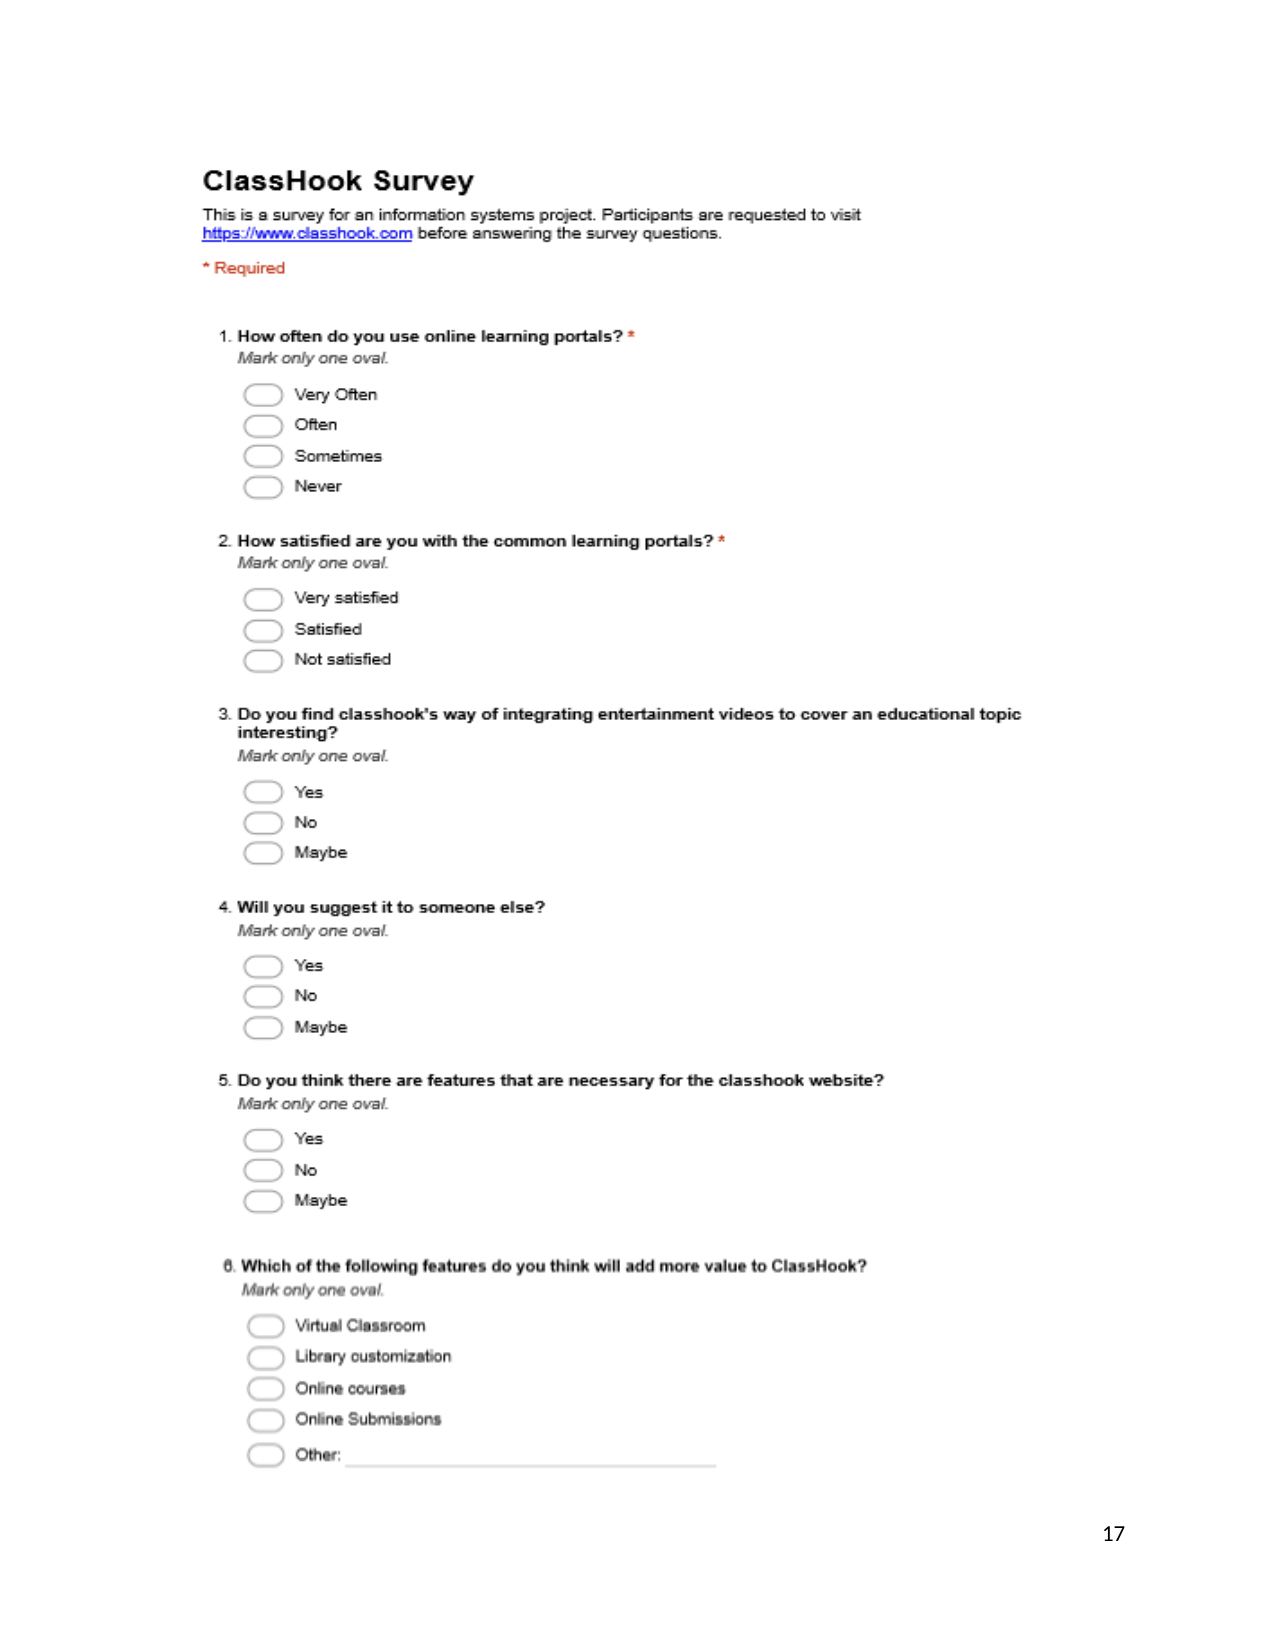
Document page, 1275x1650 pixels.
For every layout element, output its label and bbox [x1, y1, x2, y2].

picture [181, 1249, 959, 1487]
picture [150, 150, 1131, 1231]
